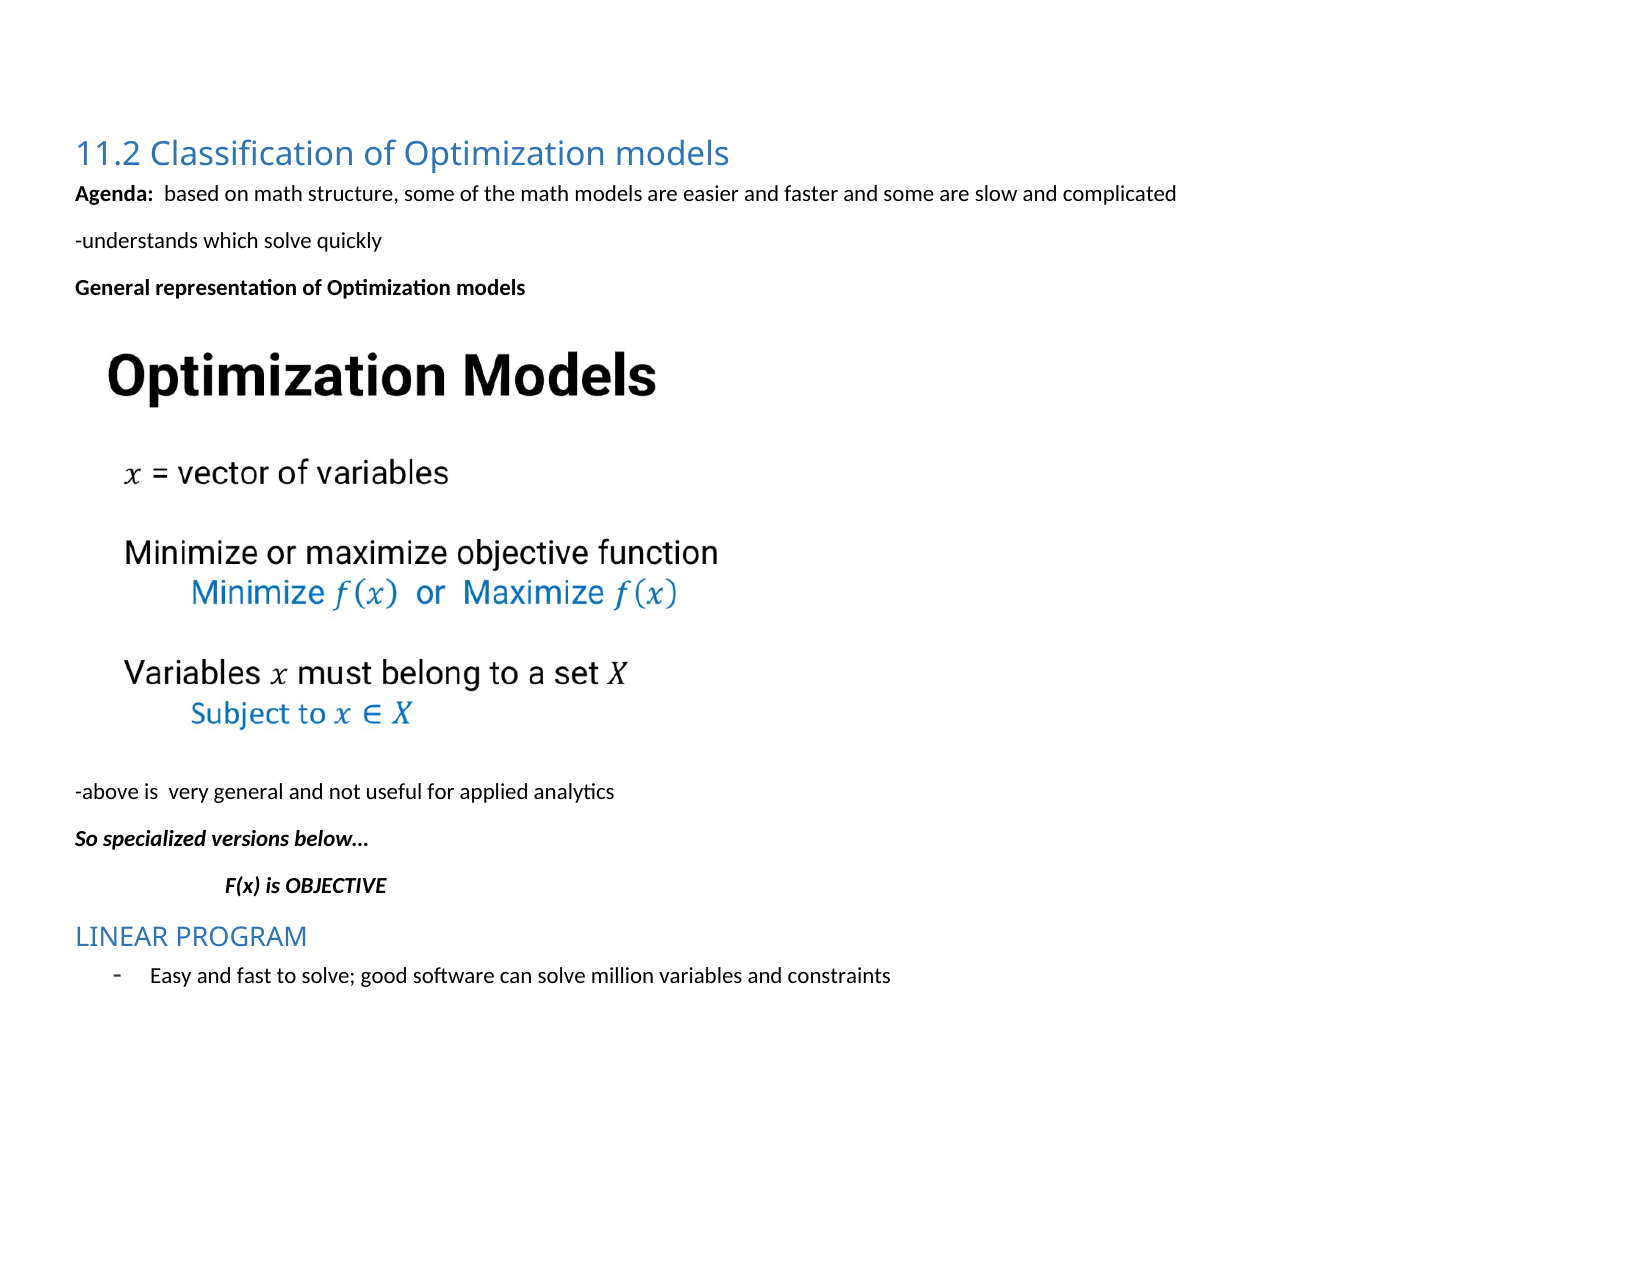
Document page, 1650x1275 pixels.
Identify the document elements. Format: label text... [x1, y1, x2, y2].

text Agenda: based on math structure, some of the math models are easier and faster and some are slow and complicated [75, 179, 1575, 207]
list Easy and fast to solve; good software can solve million variables and constraints [112, 957, 1575, 990]
picture [75, 319, 758, 759]
text General representation of Optimization models [75, 273, 1575, 301]
text F(x) is OBJECTIVE [150, 871, 1575, 899]
text So specialized versions below… [75, 824, 1575, 852]
text -above is very general and not useful for applied analytics [75, 777, 1575, 805]
subtitle 11.2 Classification of Optimization models [75, 130, 1575, 176]
subtitle LINEAR PROGRAM [75, 918, 1575, 954]
text -understands which solve quickly [75, 226, 1575, 254]
